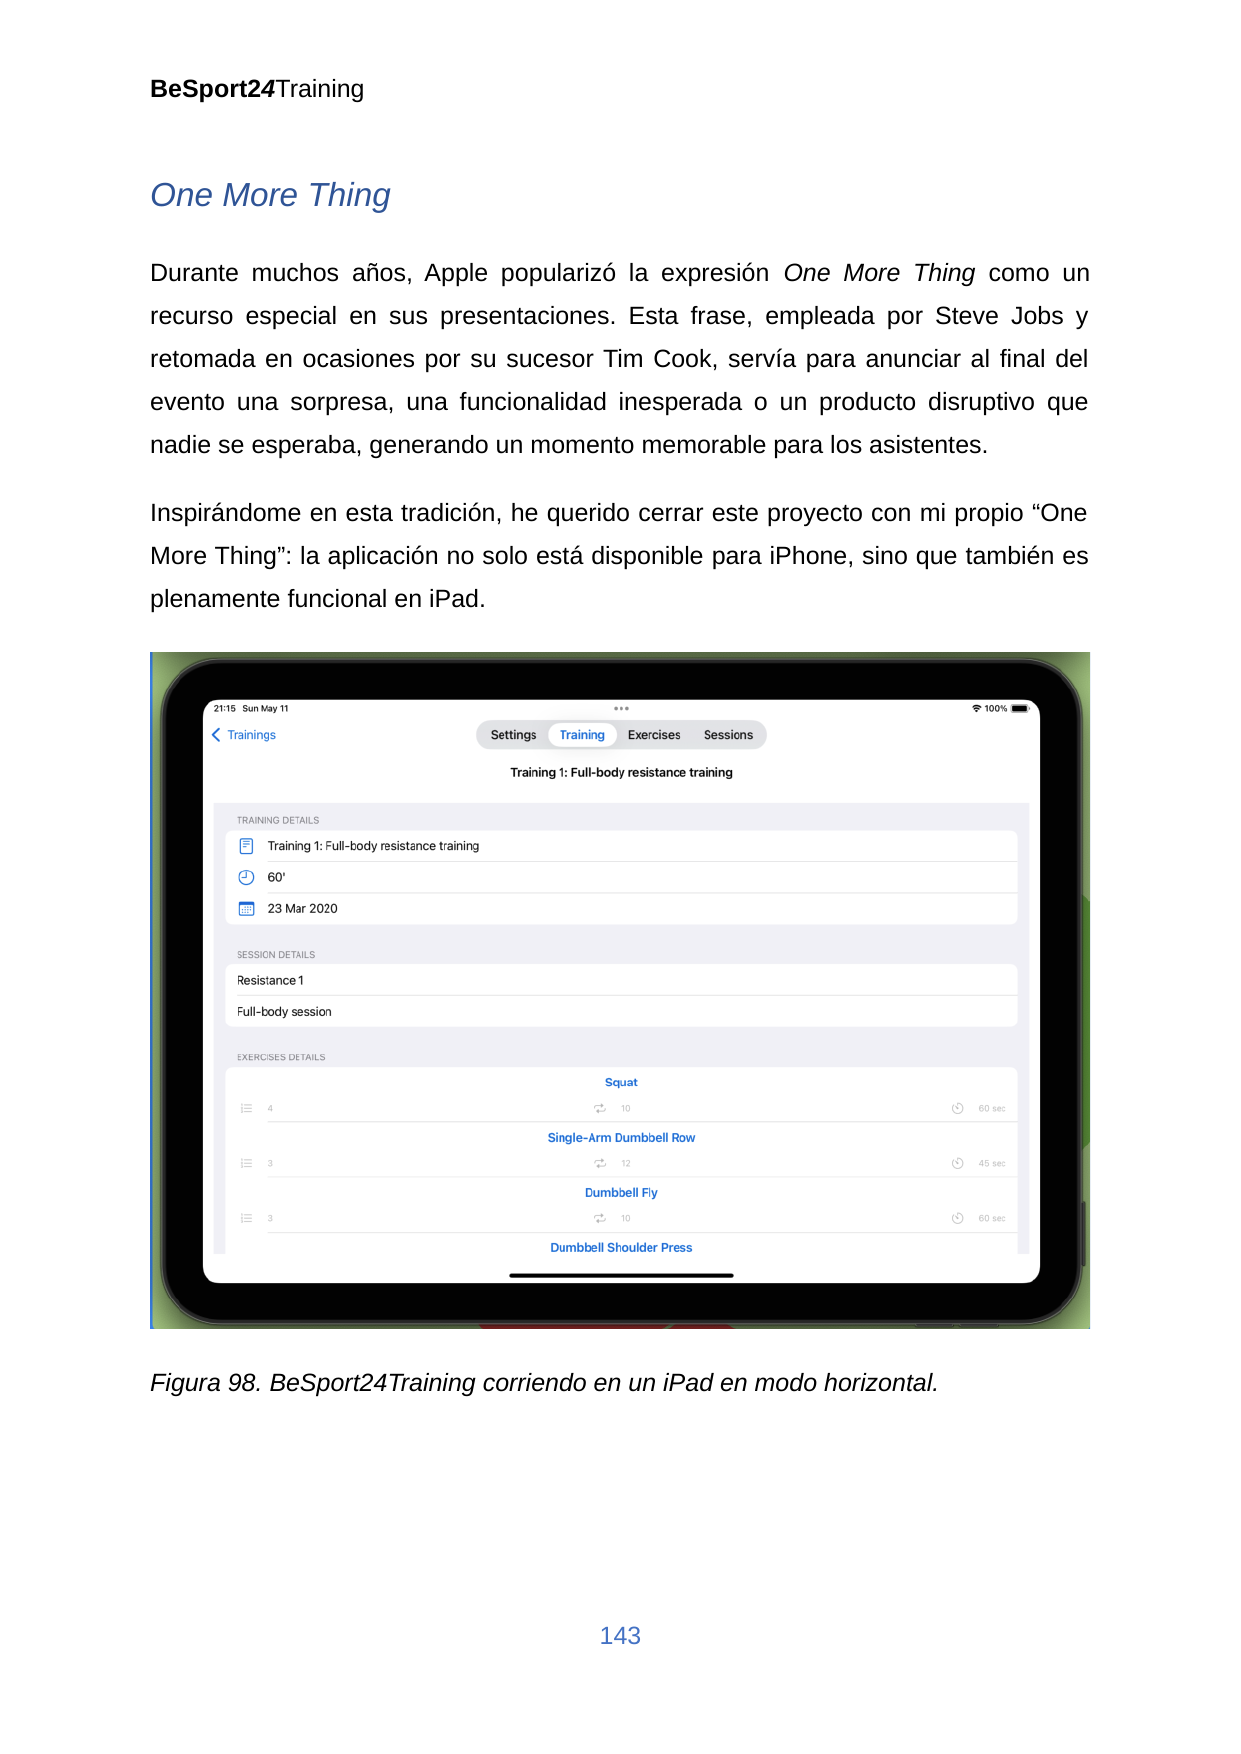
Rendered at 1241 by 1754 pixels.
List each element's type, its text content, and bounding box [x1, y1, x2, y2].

text Inspirándome en esta tradición, he querido cerrar este proyecto con mi propio “One More Thing”: la aplicación no solo está disponible para iPhone, sino que también es plenamente funcional en iPad. [150, 498, 1090, 613]
subtitle One More Thing [150, 175, 1090, 213]
text Durante muchos años, Apple popularizó la expresión One More Thing como un recurso especial en sus presentaciones. Esta frase, empleada por Steve Jobs y retomada en ocasiones por su sucesor Tim Cook, servía para anunciar al final del evento una sorpresa, una funcionalidad inesperada o un producto disruptivo que nadie se esperaba, generando un momento memorable para los asistentes. [150, 258, 1090, 459]
text Figura 98. BeSport24Training corriendo en un iPad en modo horizontal. [150, 1368, 1090, 1397]
picture [150, 652, 1091, 1329]
